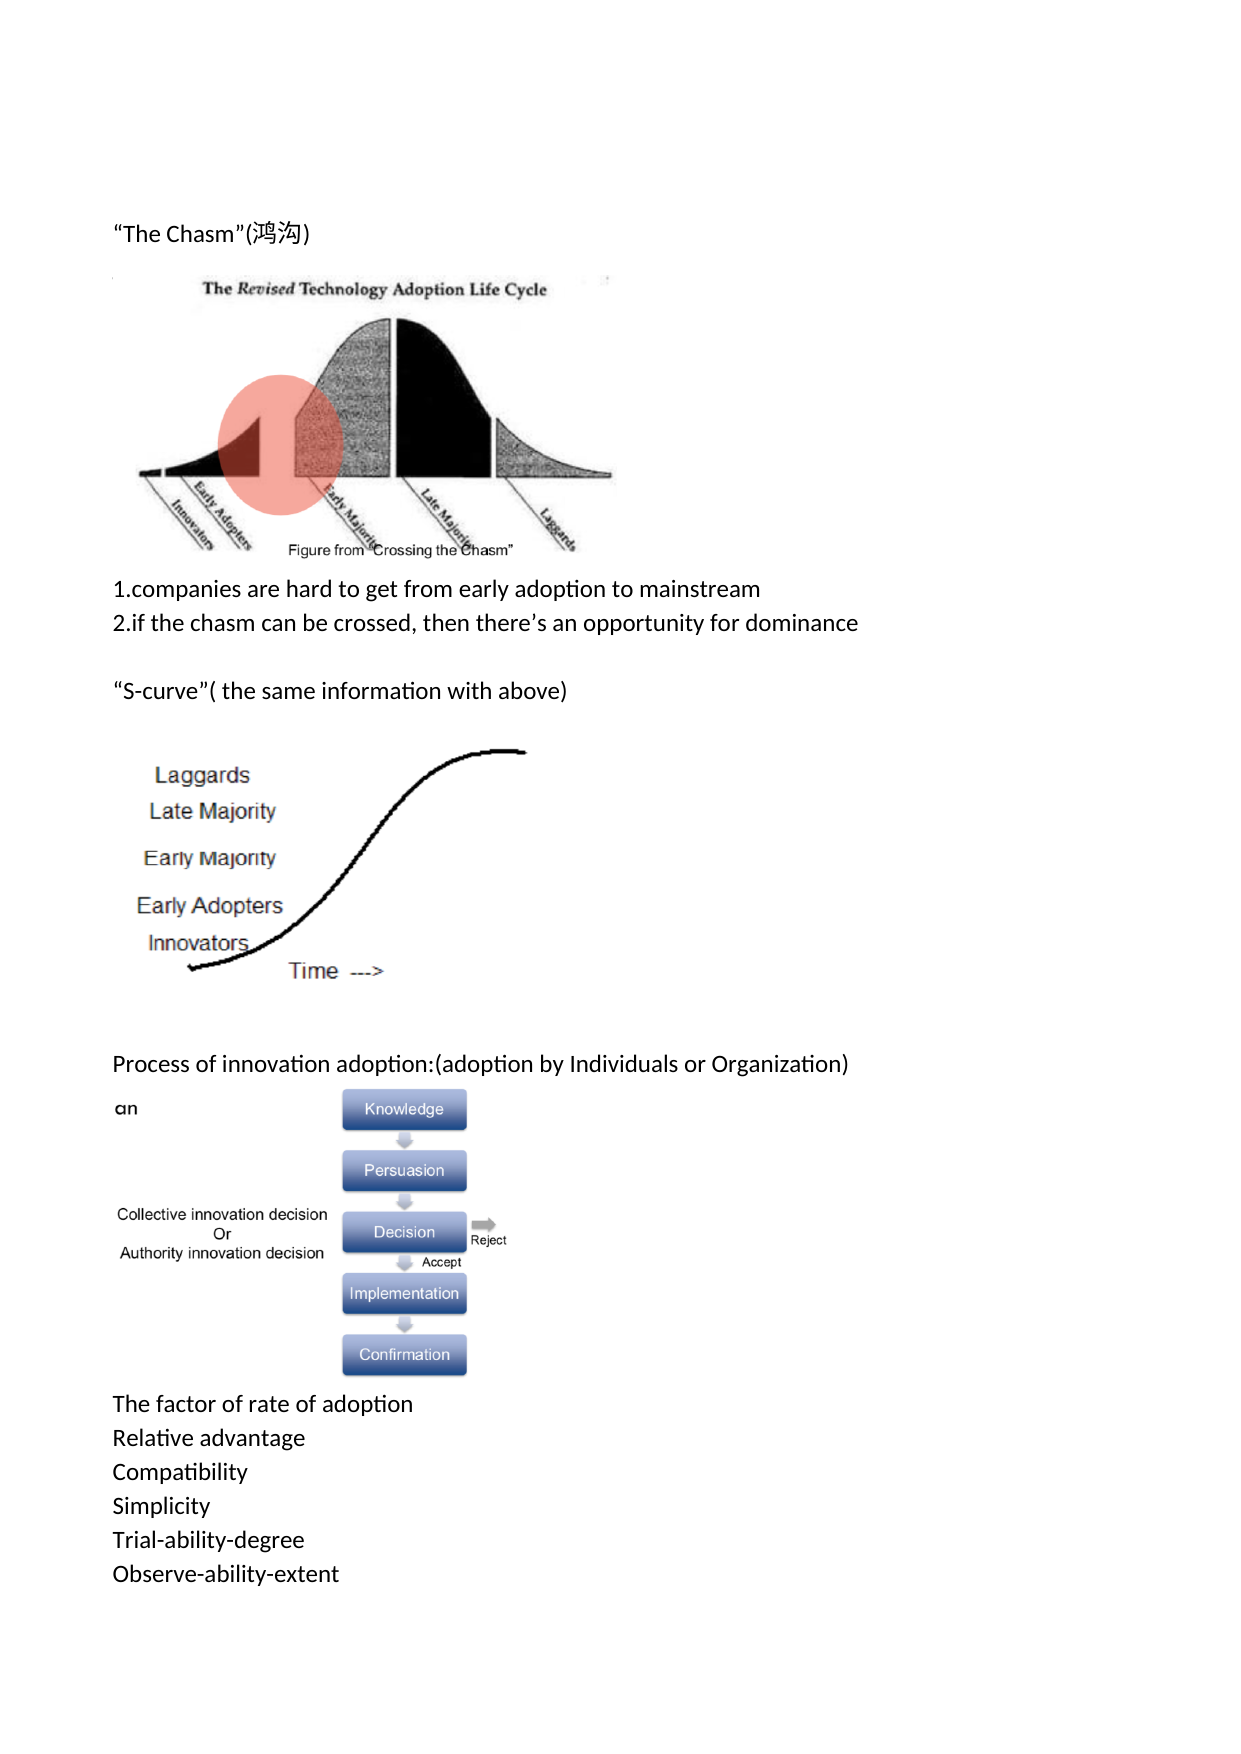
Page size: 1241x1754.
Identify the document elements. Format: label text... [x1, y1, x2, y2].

text Compatibility [112, 1454, 1128, 1488]
text 1.companies are hard to get from early adoption to mainstream [112, 571, 1128, 605]
text Trial-ability-degree [112, 1522, 1128, 1556]
text Relative advantage [112, 1420, 1128, 1454]
text Simplicity [112, 1488, 1128, 1522]
picture [112, 269, 635, 568]
picture [112, 713, 542, 1007]
text Process of innovation adoption:(adoption by Individuals or Organization) [112, 1047, 1128, 1081]
text “S-curve”( the same information with above) [112, 673, 1128, 707]
picture [112, 1084, 512, 1383]
text Observe-ability-extent [112, 1556, 1128, 1590]
text The factor of rate of adoption [112, 1386, 1128, 1420]
text 2.if the chasm can be crossed, then there’s an opportunity for dominance [112, 605, 1128, 639]
text “The Chasm”(鸿沟) [112, 198, 1128, 266]
